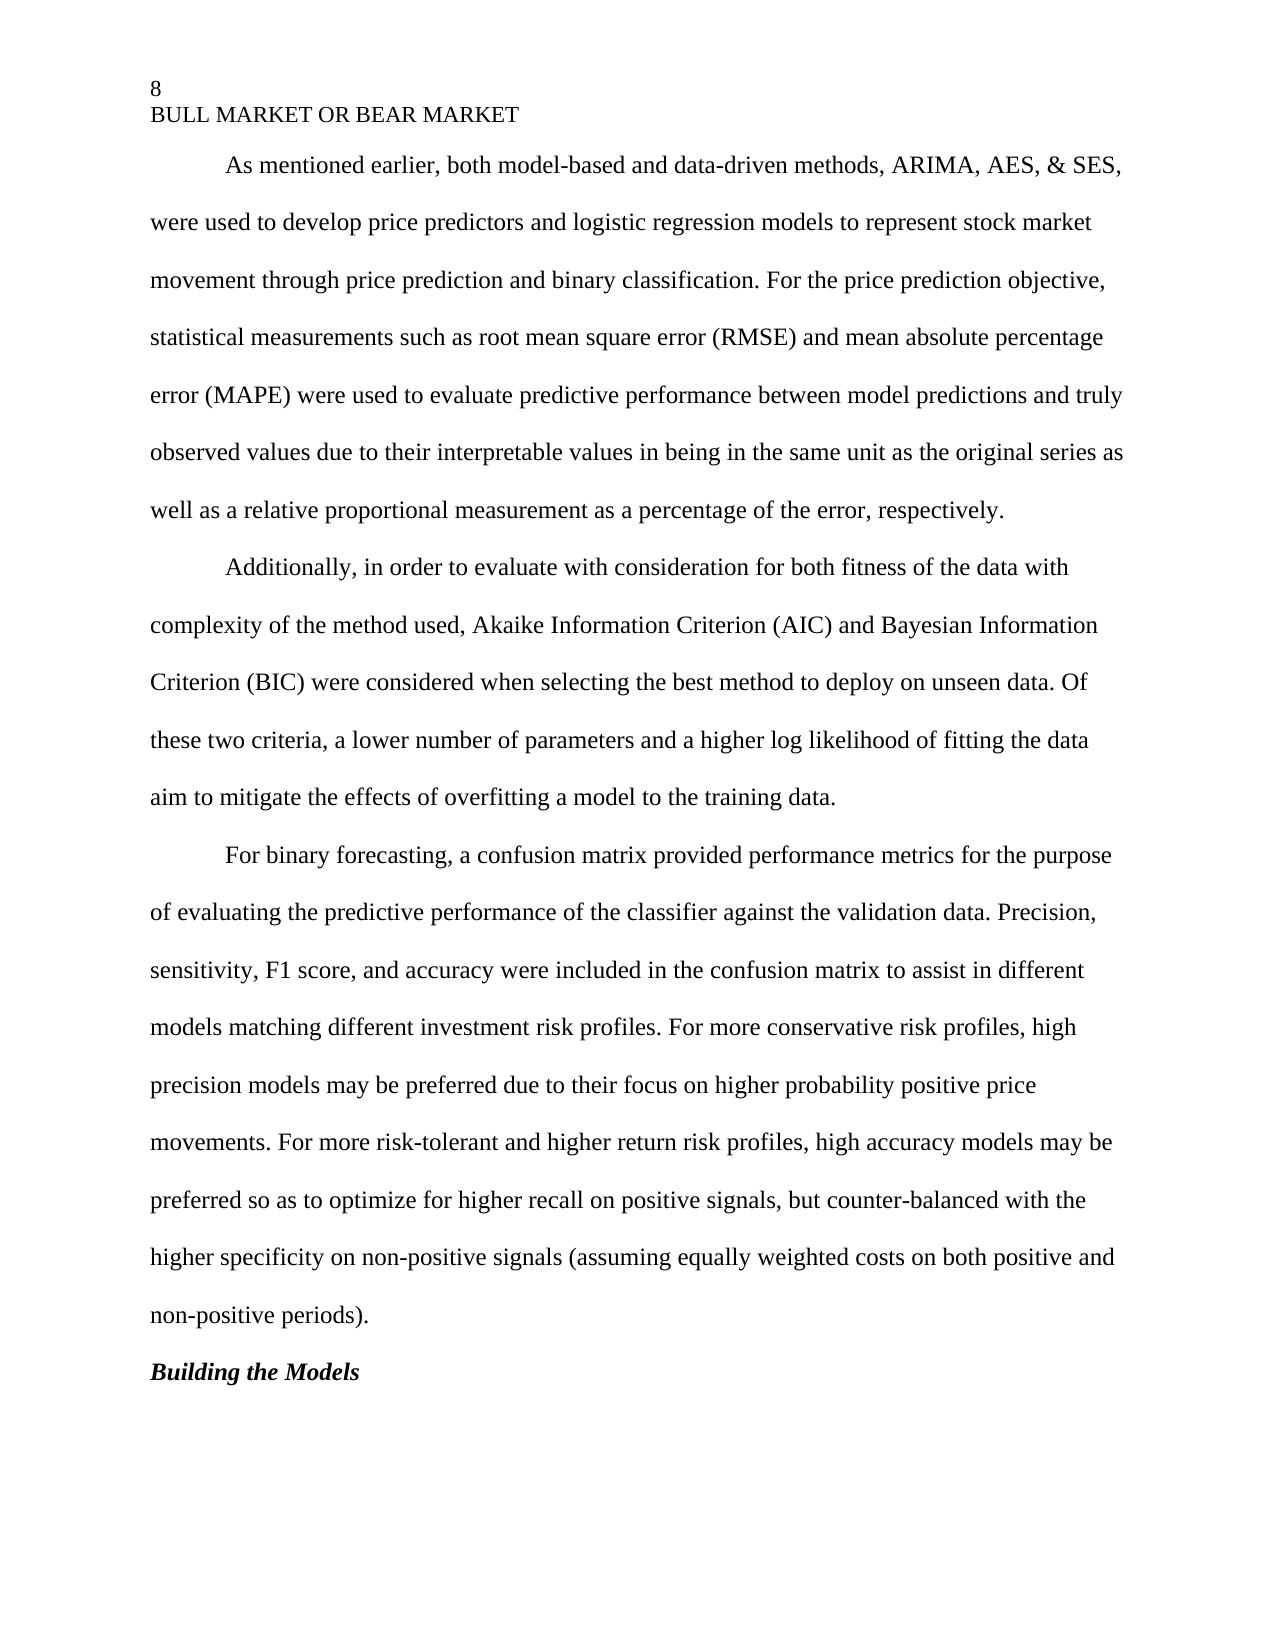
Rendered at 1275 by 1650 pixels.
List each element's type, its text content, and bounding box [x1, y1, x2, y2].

text For binary forecasting, a confusion matrix provided performance metrics for the purpose of evaluating the predictive performance of the classifier against the validation data. Precision, sensitivity, F1 score, and accuracy were included in the confusion matrix to assist in different models matching different investment risk profiles. For more conservative risk profiles, high precision models may be preferred due to their focus on higher probability positive price movements. For more risk-tolerant and higher return risk profiles, high accuracy models may be preferred so as to optimize for higher recall on positive signals, but counter-balanced with the higher specificity on non-positive signals (assuming equally weighted costs on both positive and non-positive periods). [150, 840, 1125, 1329]
text Additionally, in order to evaluate with consideration for both fitness of the data with complexity of the method used, Akaike Information Criterion (AIC) and Bayesian Information Criterion (BIC) were considered when selecting the best method to deploy on unseen data. Of these two criteria, a lower number of parameters and a higher log likelihood of fitting the data aim to mitigate the effects of overfitting a model to the training data. [150, 552, 1125, 811]
text As mentioned earlier, both model-based and data-driven methods, ARIMA, AES, & SES, were used to develop price predictors and logistic regression models to represent stock market movement through price prediction and binary classification. For the price prediction objective, statistical measurements such as root mean square error (RMSE) and mean absolute percentage error (MAPE) were used to evaluate predictive performance between model predictions and truly observed values due to their interpretable values in being in the same unit as the original series as well as a relative proportional measurement as a percentage of the error, respectively. [150, 150, 1125, 524]
text Building the Models [150, 1357, 1125, 1386]
